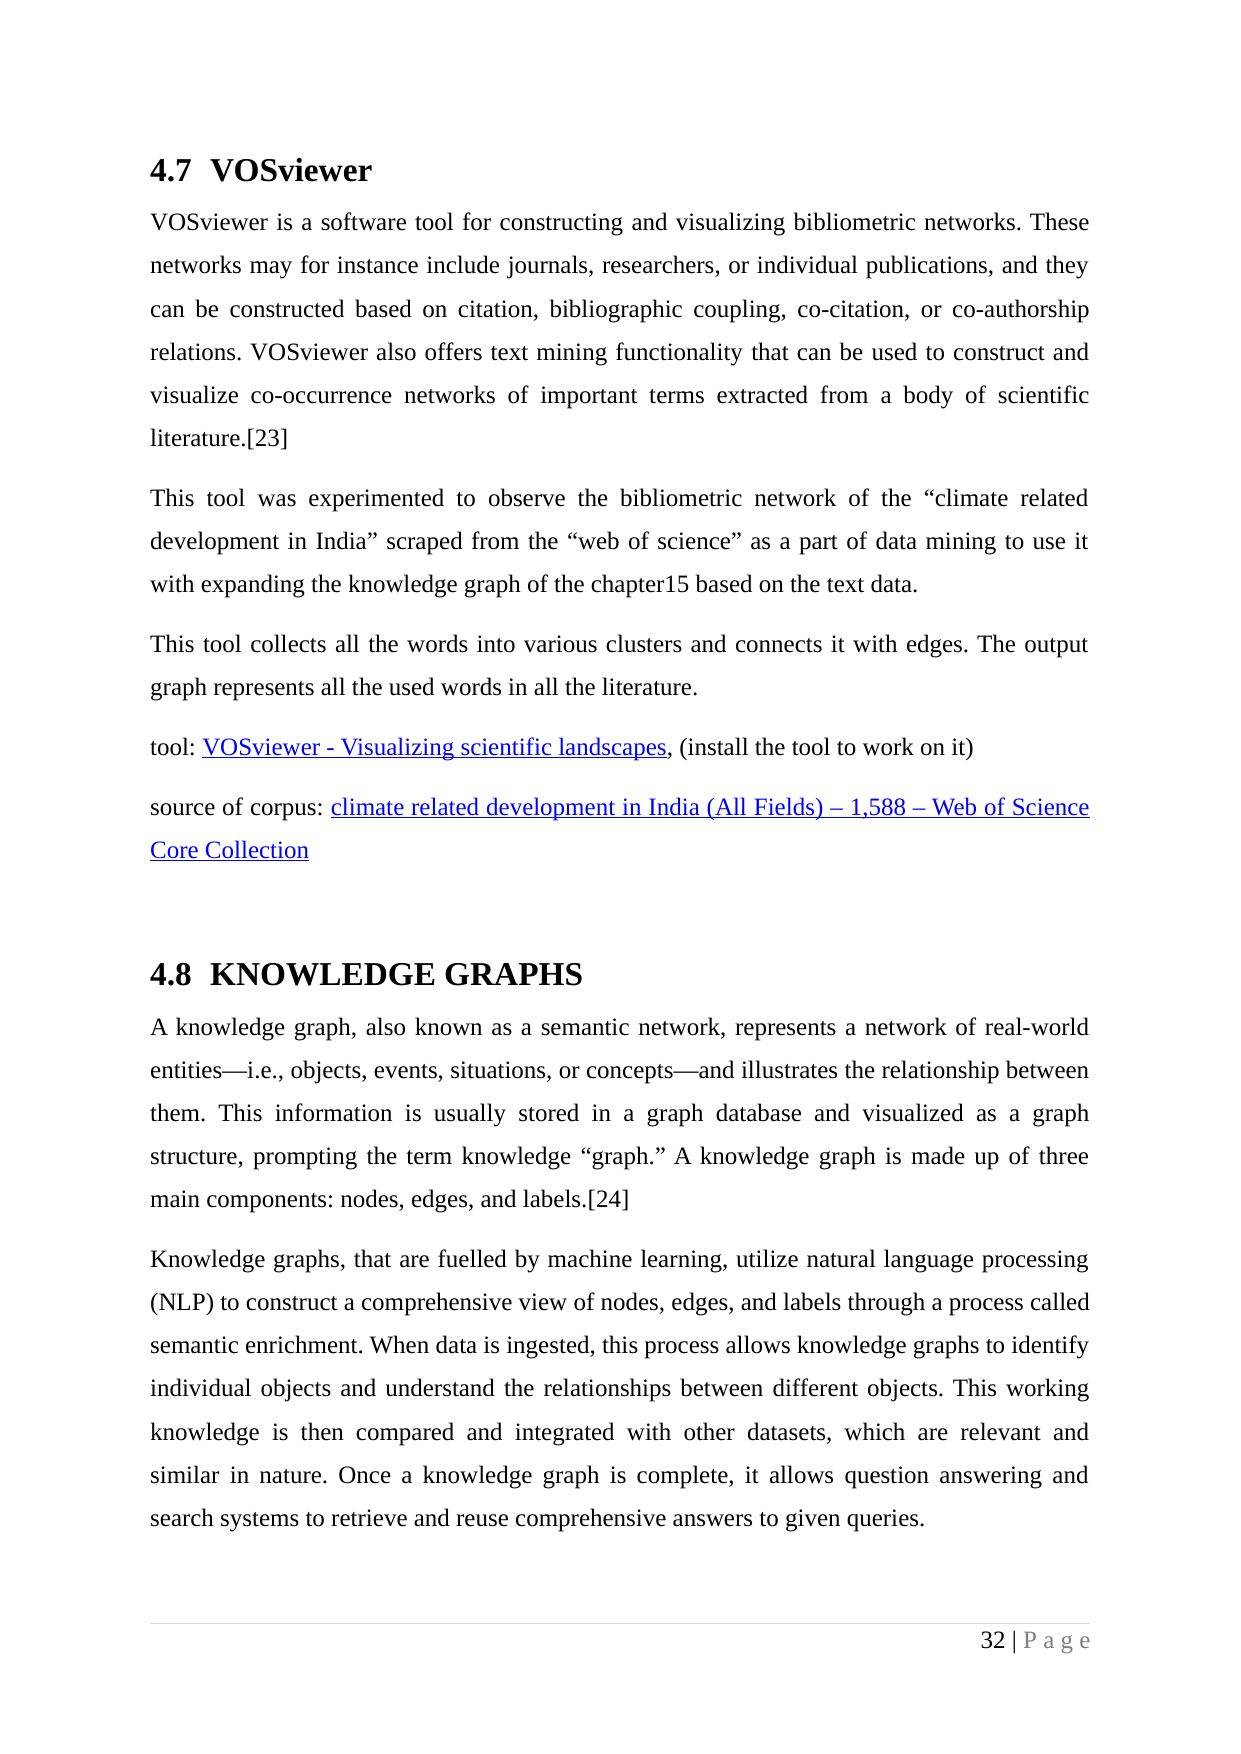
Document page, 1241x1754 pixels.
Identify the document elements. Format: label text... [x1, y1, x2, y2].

subtitle KNOWLEDGE GRAPHS [150, 954, 1090, 993]
text This tool collects all the words into various clusters and connects it with edges. The output graph represents all the used words in all the literature. [150, 629, 1090, 701]
subtitle VOSviewer [150, 150, 1090, 188]
text A knowledge graph, also known as a semantic network, represents a network of real-world entities—i.e., objects, events, situations, or concepts—and illustrates the relationship between them. This information is usually stored in a graph database and visualized as a graph structure, prompting the term knowledge “graph.” A knowledge graph is made up of three main components: nodes, edges, and labels. [150, 1012, 1090, 1213]
text tool: VOSviewer - Visualizing scientific landscapes, (install the tool to work on it) [150, 732, 1090, 761]
text Knowledge graphs, that are fuelled by machine learning, utilize natural language processing (NLP) to construct a comprehensive view of nodes, edges, and labels through a process called semantic enrichment. When data is ingested, this process allows knowledge graphs to identify individual objects and understand the relationships between different objects. This working knowledge is then compared and integrated with other datasets, which are relevant and similar in nature. Once a knowledge graph is complete, it allows question answering and search systems to retrieve and reuse comprehensive answers to given queries. [150, 1244, 1090, 1532]
text source of corpus: climate related development in India (All Fields) – 1,588 – Web of Science Core Collection [150, 792, 1090, 863]
text VOSviewer is a software tool for constructing and visualizing bibliometric networks. These networks may for instance include journals, researchers, or individual publications, and they can be constructed based on citation, bibliographic coupling, co-citation, or co-authorship relations. VOSviewer also offers text mining functionality that can be used to construct and visualize co-occurrence networks of important terms extracted from a body of scientific literature. [150, 207, 1090, 452]
text This tool was experimented to observe the bibliometric network of the “climate related development in India” scraped from the “web of science” as a part of data mining to use it with expanding the knowledge graph of the chapter15 based on the text data. [150, 483, 1090, 598]
